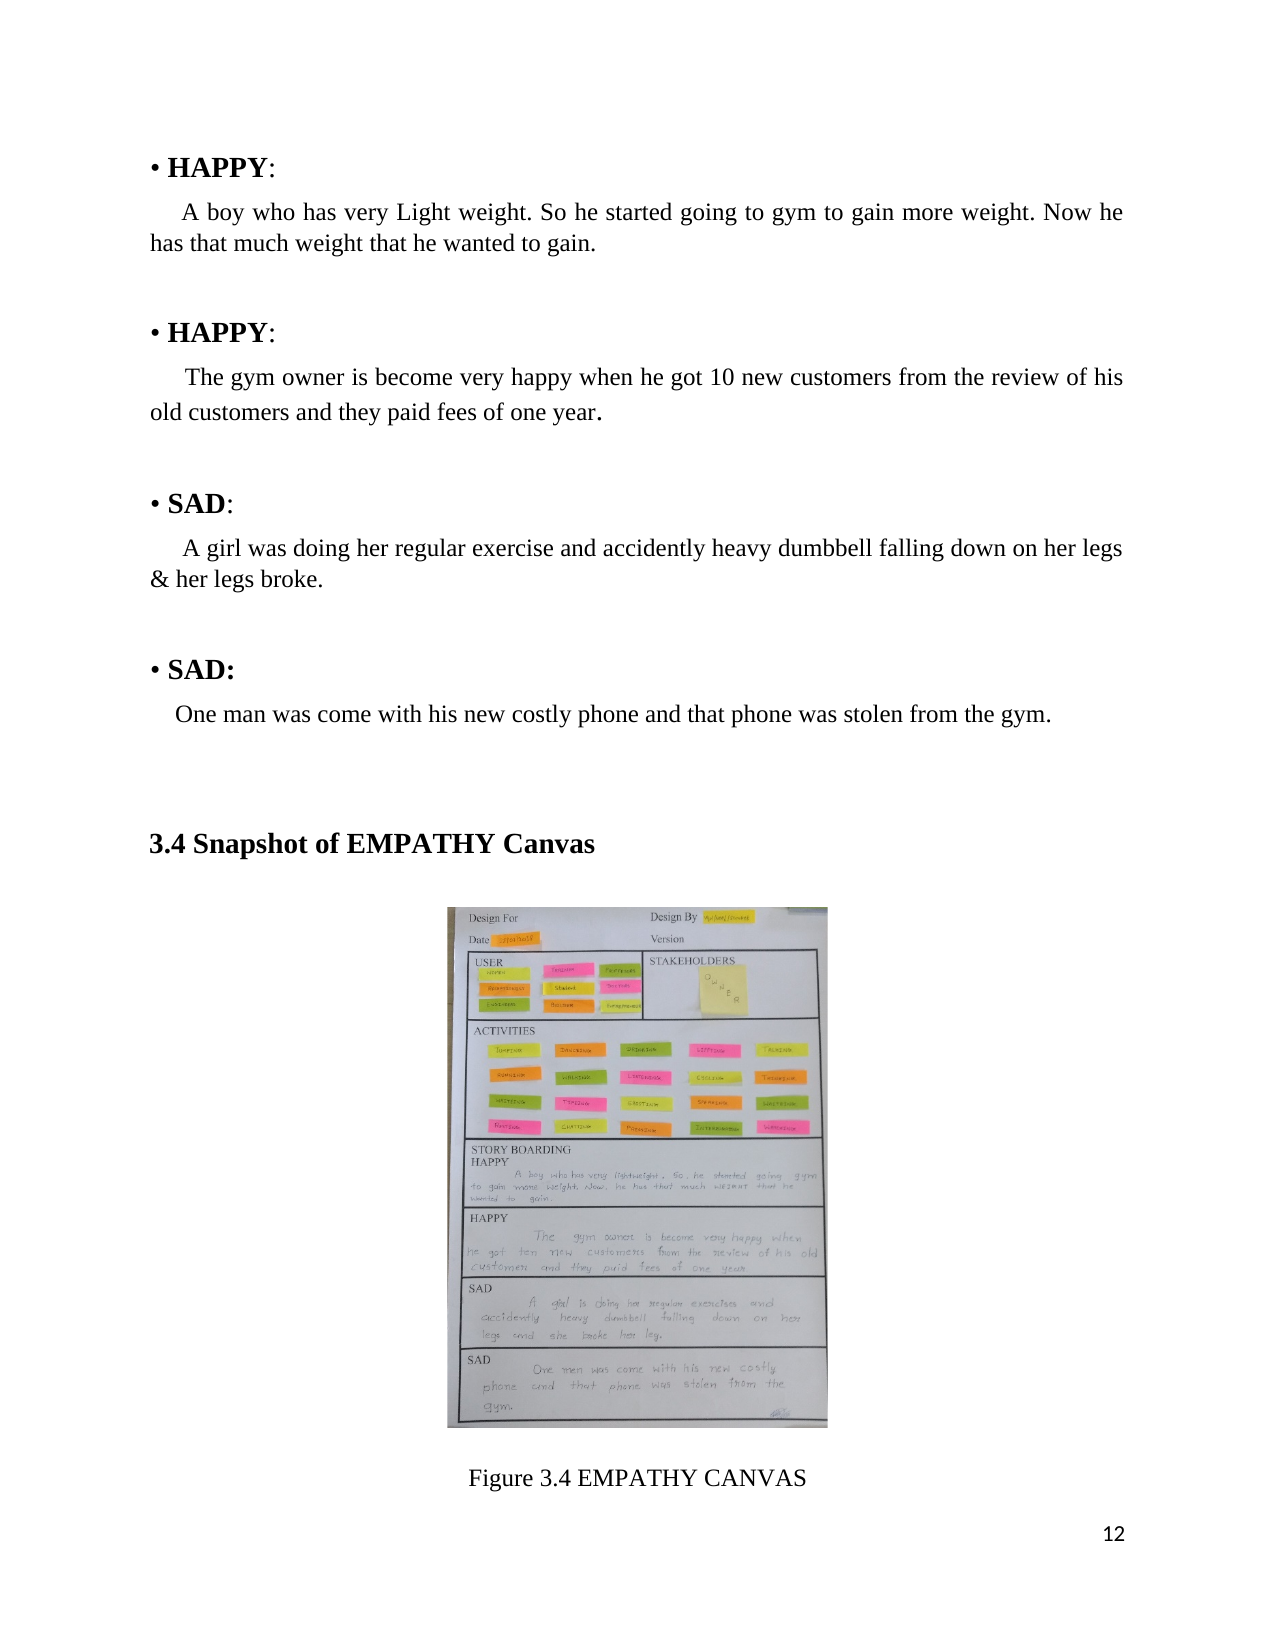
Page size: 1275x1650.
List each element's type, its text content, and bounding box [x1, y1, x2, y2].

text • HAPPY: [150, 316, 1125, 349]
text A boy who has very Light weight. So he started going to gym to gain more weight. Now he has that much weight that he wanted to gain. [150, 197, 1125, 256]
text • SAD: [150, 487, 1125, 520]
text • HAPPY: [150, 150, 1125, 183]
text One man was come with his new costly phone and that phone was stolen from the gym. [150, 699, 1125, 728]
text The gym owner is become very happy when he got 10 new customers from the review of his old customers and they paid fees of one year. [150, 362, 1125, 427]
text • SAD: [150, 652, 1125, 686]
picture [447, 907, 828, 1428]
text A girl was doing her regular exercise and accidently heavy dumbbell falling down on her legs & her legs broke. [150, 533, 1125, 593]
subtitle 3.4 Snapshot of EMPATHY Canvas [149, 827, 1125, 860]
text Figure 3.4 EMPATHY CANVAS [150, 1463, 1125, 1492]
